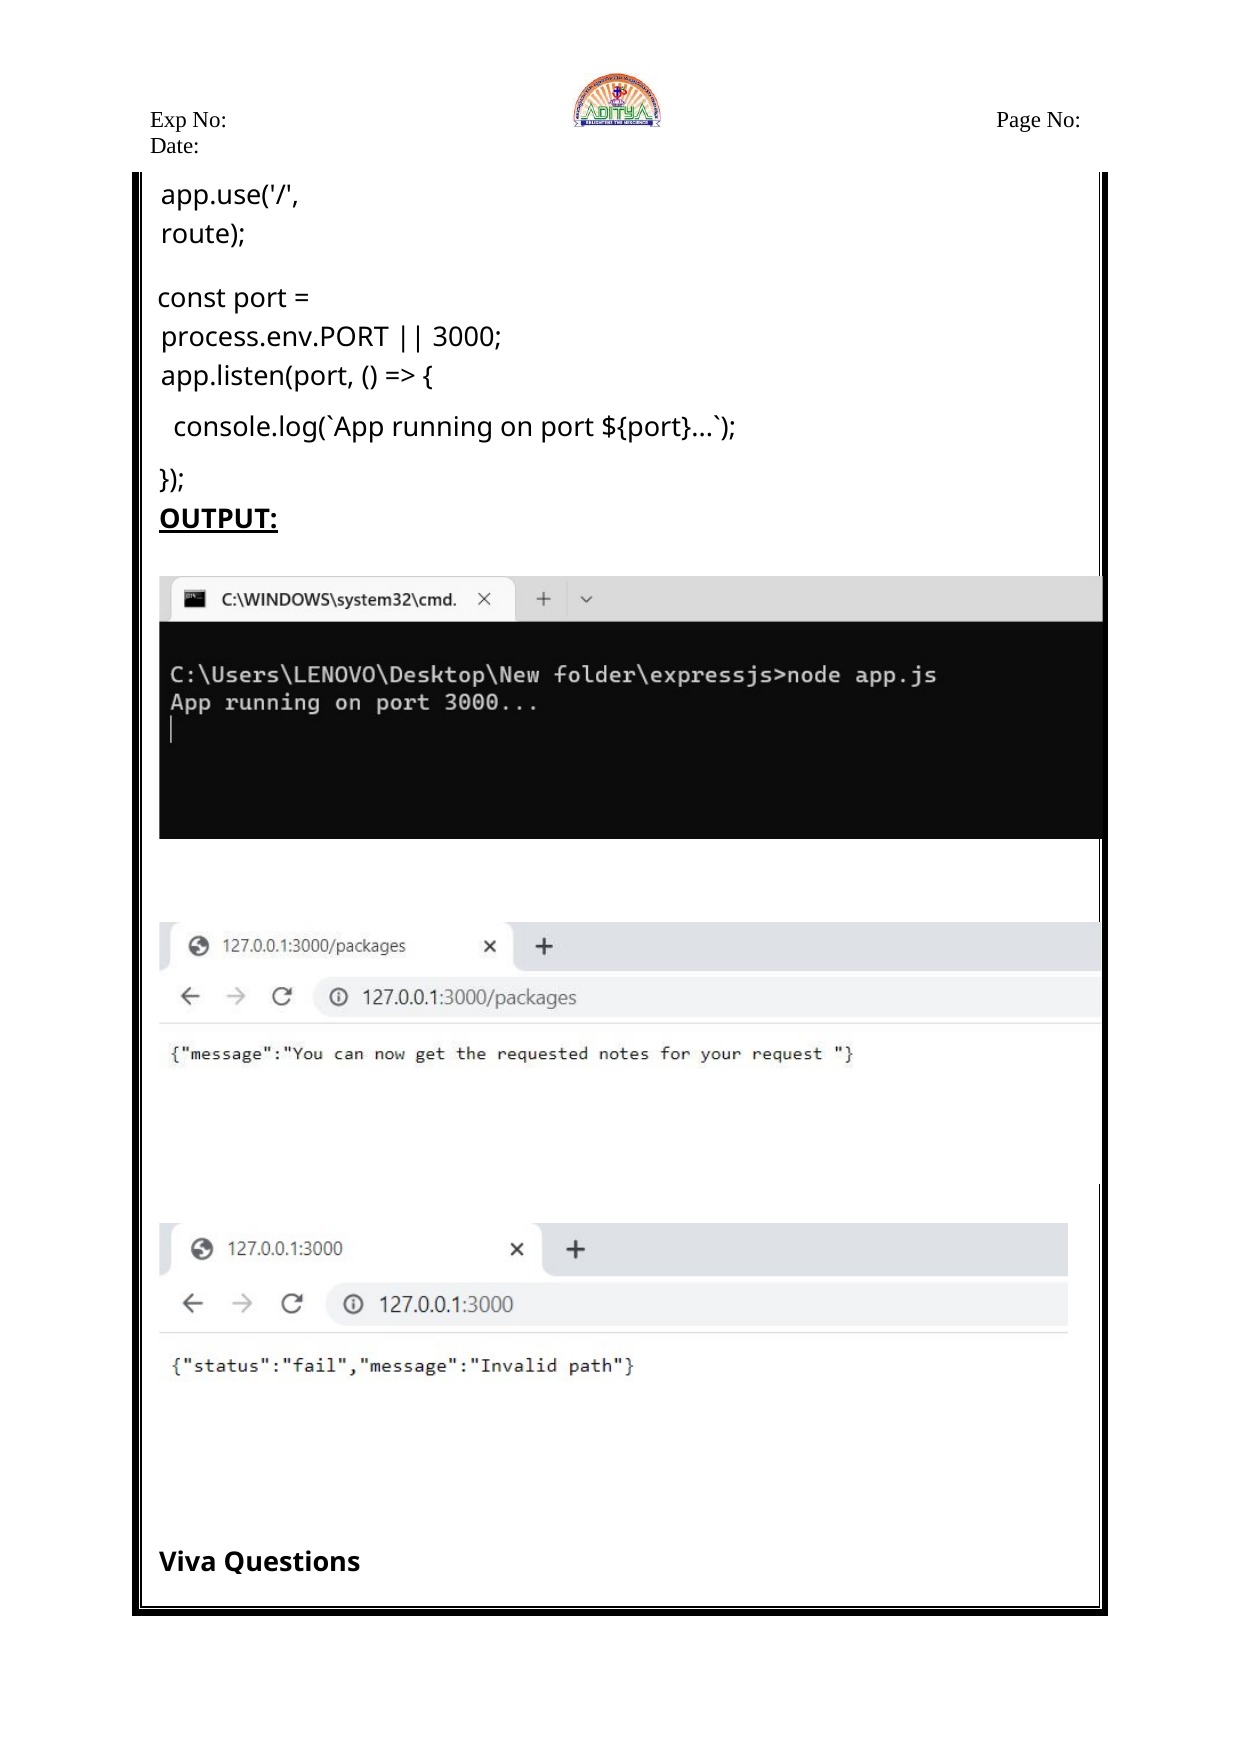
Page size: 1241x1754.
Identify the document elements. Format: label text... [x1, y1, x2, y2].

picture [159, 922, 1102, 1184]
text Viva Questions [159, 1542, 1097, 1579]
picture [159, 576, 1103, 839]
picture [159, 1223, 1068, 1502]
text console.log(`App running on port ${port}...`); [173, 408, 875, 445]
text const port = process.env.PORT || 3000; app.listen(port, () => { [150, 278, 544, 394]
picture [572, 73, 661, 127]
text }); [159, 459, 875, 496]
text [150, 175, 371, 252]
text OUTPUT: [159, 499, 462, 536]
